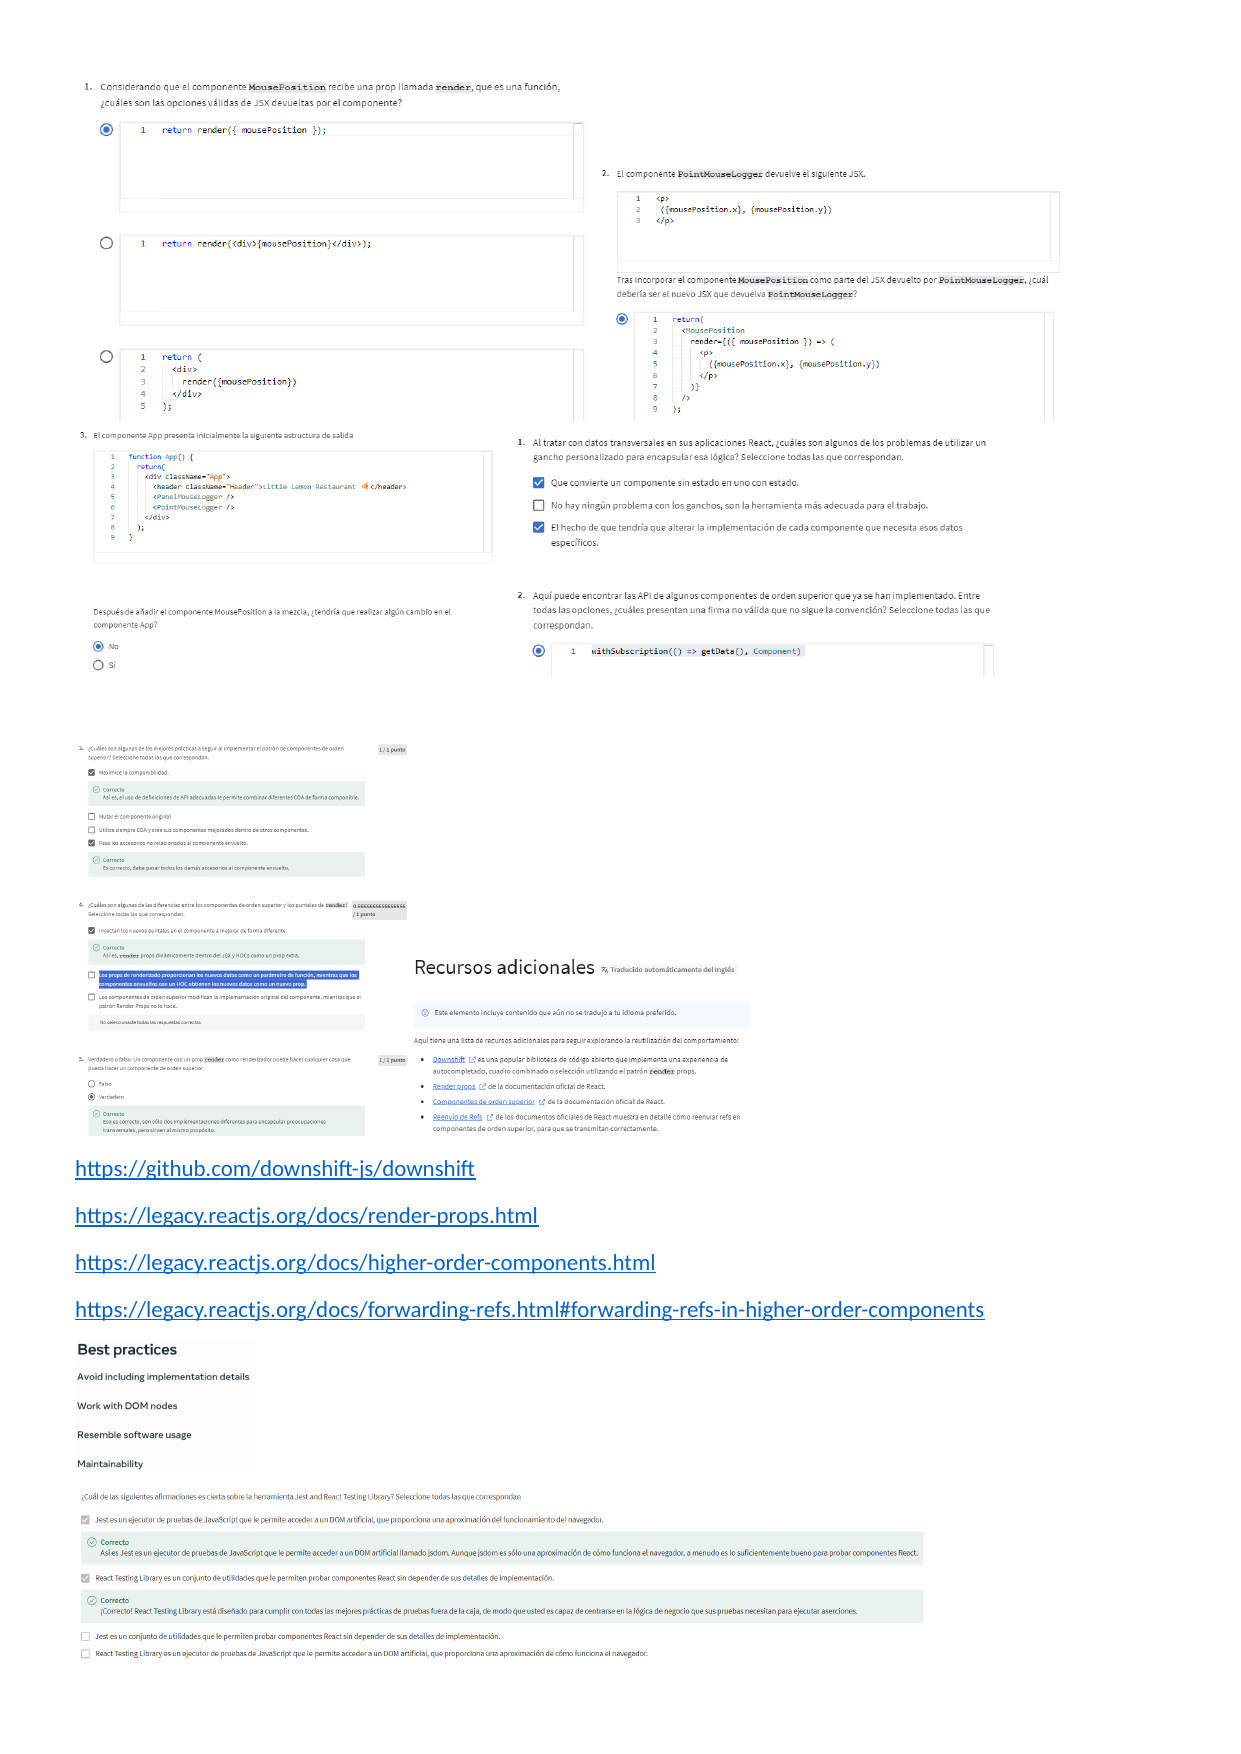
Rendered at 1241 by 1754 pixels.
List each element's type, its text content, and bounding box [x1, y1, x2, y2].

picture [75, 75, 1073, 421]
picture [75, 422, 1008, 677]
picture [75, 1341, 256, 1471]
text https://legacy.reactjs.org/docs/higher-order-components.html [75, 1248, 1165, 1276]
picture [75, 742, 751, 1136]
picture [75, 1488, 924, 1663]
text https://legacy.reactjs.org/docs/render-props.html [75, 1201, 1165, 1229]
text https://github.com/downshift-js/downshift [75, 1154, 1165, 1182]
text https://legacy.reactjs.org/docs/forwarding-refs.html#forwarding-refs-in-higher-order-components [75, 1295, 1165, 1323]
